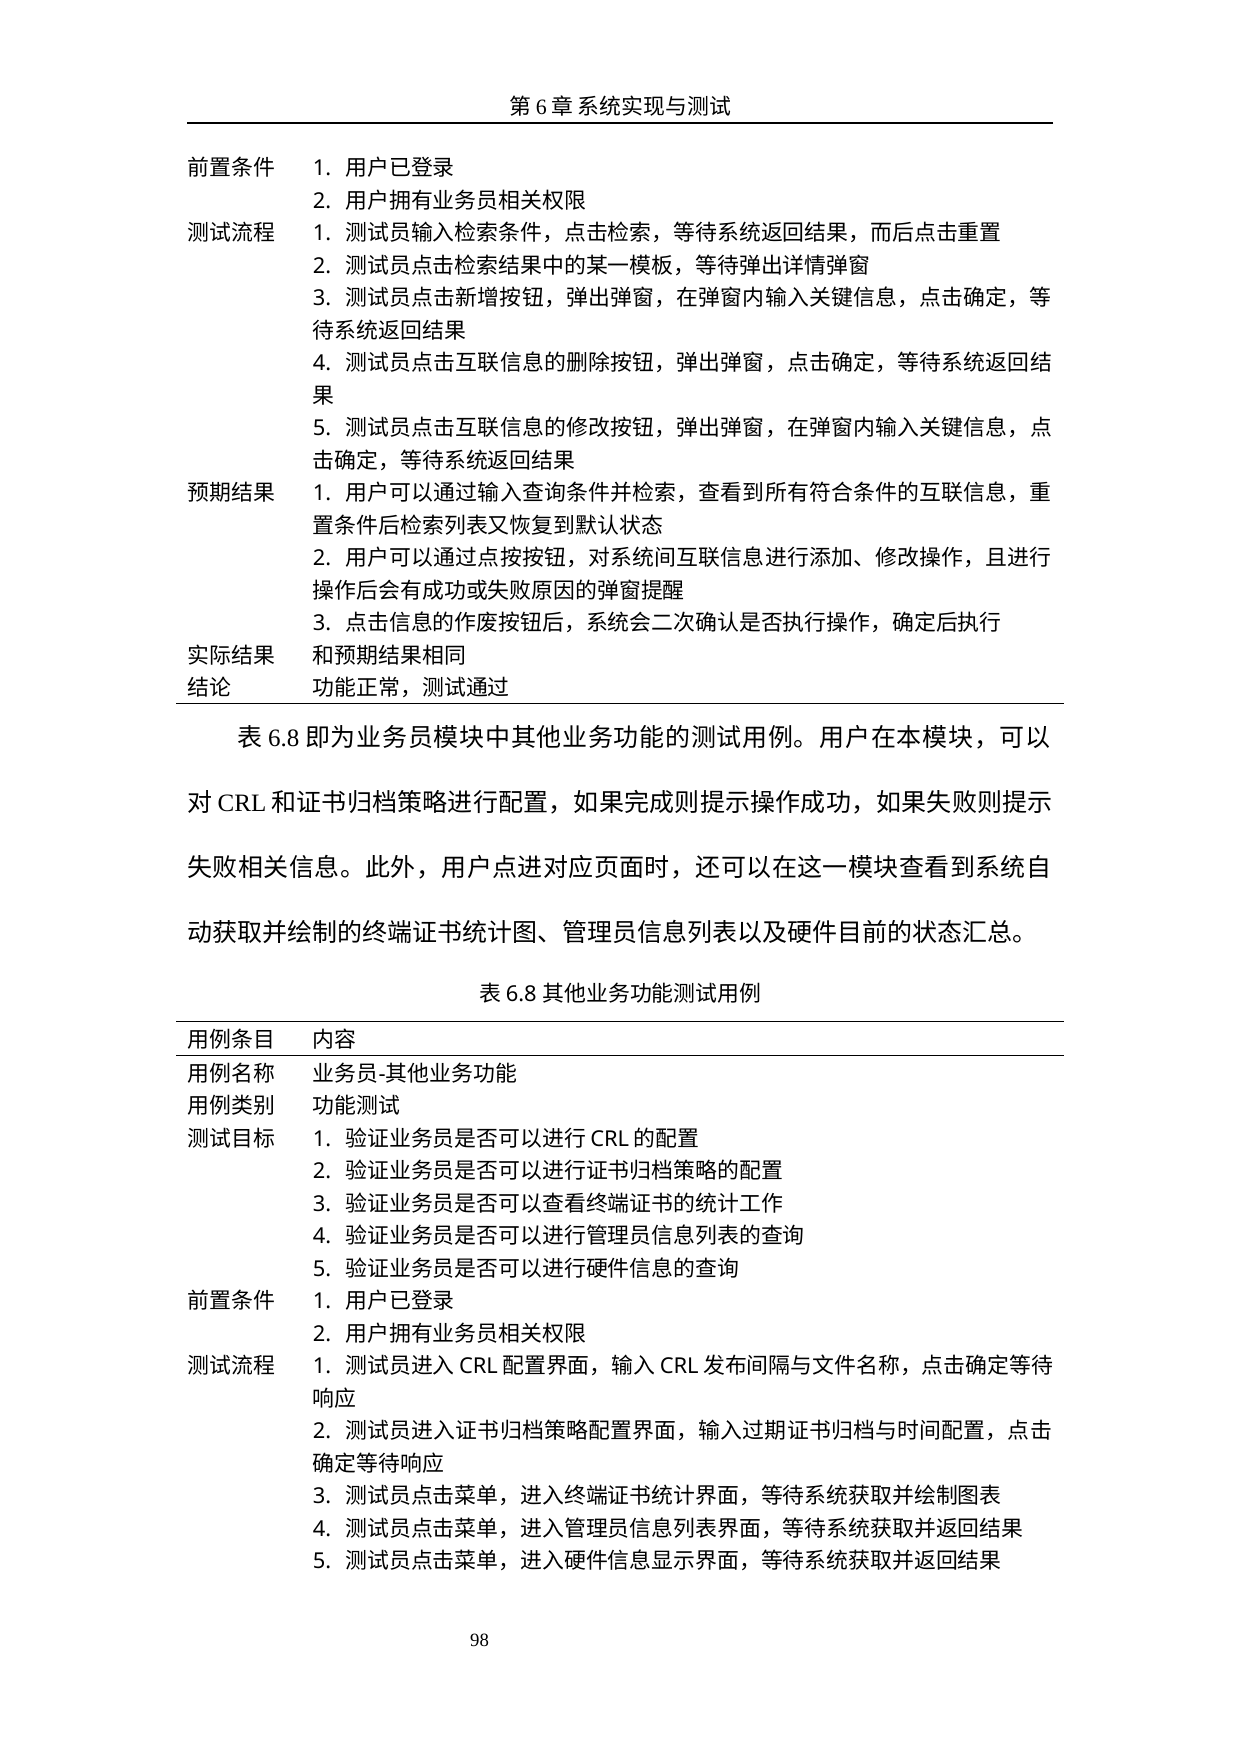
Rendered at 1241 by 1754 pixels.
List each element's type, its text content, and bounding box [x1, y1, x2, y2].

table_cell 测试员进入CRL配置界面，输入CRL发布间隔与文件名称，点击确定等待响应 测试员进入证书归档策略配置界面，输入过期证书归档与时间配置，点击确定等待响应 测试员点击菜单，进入终端证书统计界面，等待系统获取并绘制图表 测试员点击菜单，进入管理员信息列表界面，等待系统获取并返回结果 测试员点击菜单，进入硬件信息显示界面，等待系统获取并返回结果 [301, 1348, 1064, 1576]
table_cell 功能测试 [301, 1088, 1064, 1121]
table_cell 预期结果 [176, 475, 301, 637]
table_cell 实际结果 [176, 638, 301, 670]
table_cell 测试流程 [176, 1348, 301, 1576]
table_cell 用户已登录 用户拥有业务员相关权限 [301, 1283, 1064, 1348]
table_cell 测试员输入检索条件，点击检索，等待系统返回结果，而后点击重置 测试员点击检索结果中的某一模板，等待弹出详情弹窗 测试员点击新增按钮，弹出弹窗，在弹窗内输入关键信息，点击确定，等待系统返回结果 测试员点击互联信息的删除按钮，弹出弹窗，点击确定，等待系统返回结果 测试员点击互联信息的修改按钮，弹出弹窗，在弹窗内输入关键信息，点击确定，等待系统返回结果 [301, 215, 1064, 475]
table_cell 和预期结果相同 [301, 638, 1064, 670]
text 表6.8 其他业务功能测试用例 [187, 976, 1053, 1008]
table_cell 用户已登录 用户拥有业务员相关权限 [301, 150, 1064, 215]
table_cell 前置条件 [176, 1283, 301, 1348]
table_cell 用例名称 [176, 1056, 301, 1088]
table_cell 用户可以通过输入查询条件并检索，查看到所有符合条件的互联信息，重置条件后检索列表又恢复到默认状态 用户可以通过点按按钮，对系统间互联信息进行添加、修改操作，且进行操作后会有成功或失败原因的弹窗提醒 点击信息的作废按钮后，系统会二次确认是否执行操作，确定后执行 [301, 475, 1064, 637]
table_cell 用例类别 [176, 1088, 301, 1121]
table_header 用例条目 [176, 1022, 301, 1054]
table_cell 验证业务员是否可以进行CRL的配置 验证业务员是否可以进行证书归档策略的配置 验证业务员是否可以查看终端证书的统计工作 验证业务员是否可以进行管理员信息列表的查询 验证业务员是否可以进行硬件信息的查询 [301, 1121, 1064, 1283]
table_cell 测试流程 [176, 215, 301, 475]
table_cell 功能正常，测试通过 [301, 670, 1064, 702]
table_header 内容 [301, 1022, 1064, 1054]
text 表6.8即为业务员模块中其他业务功能的测试用例。用户在本模块，可以对CRL和证书归档策略进行配置，如果完成则提示操作成功，如果失败则提示失败相关信息。此外，用户点进对应页面时，还可以在这一模块查看到系统自动获取并绘制的终端证书统计图、管理员信息列表以及硬件目前的状态汇总。 [187, 704, 1053, 963]
table_cell 前置条件 [176, 150, 301, 215]
table_cell 测试目标 [176, 1121, 301, 1283]
table_cell 结论 [176, 670, 301, 702]
table_cell 业务员-其他业务功能 [301, 1056, 1064, 1088]
